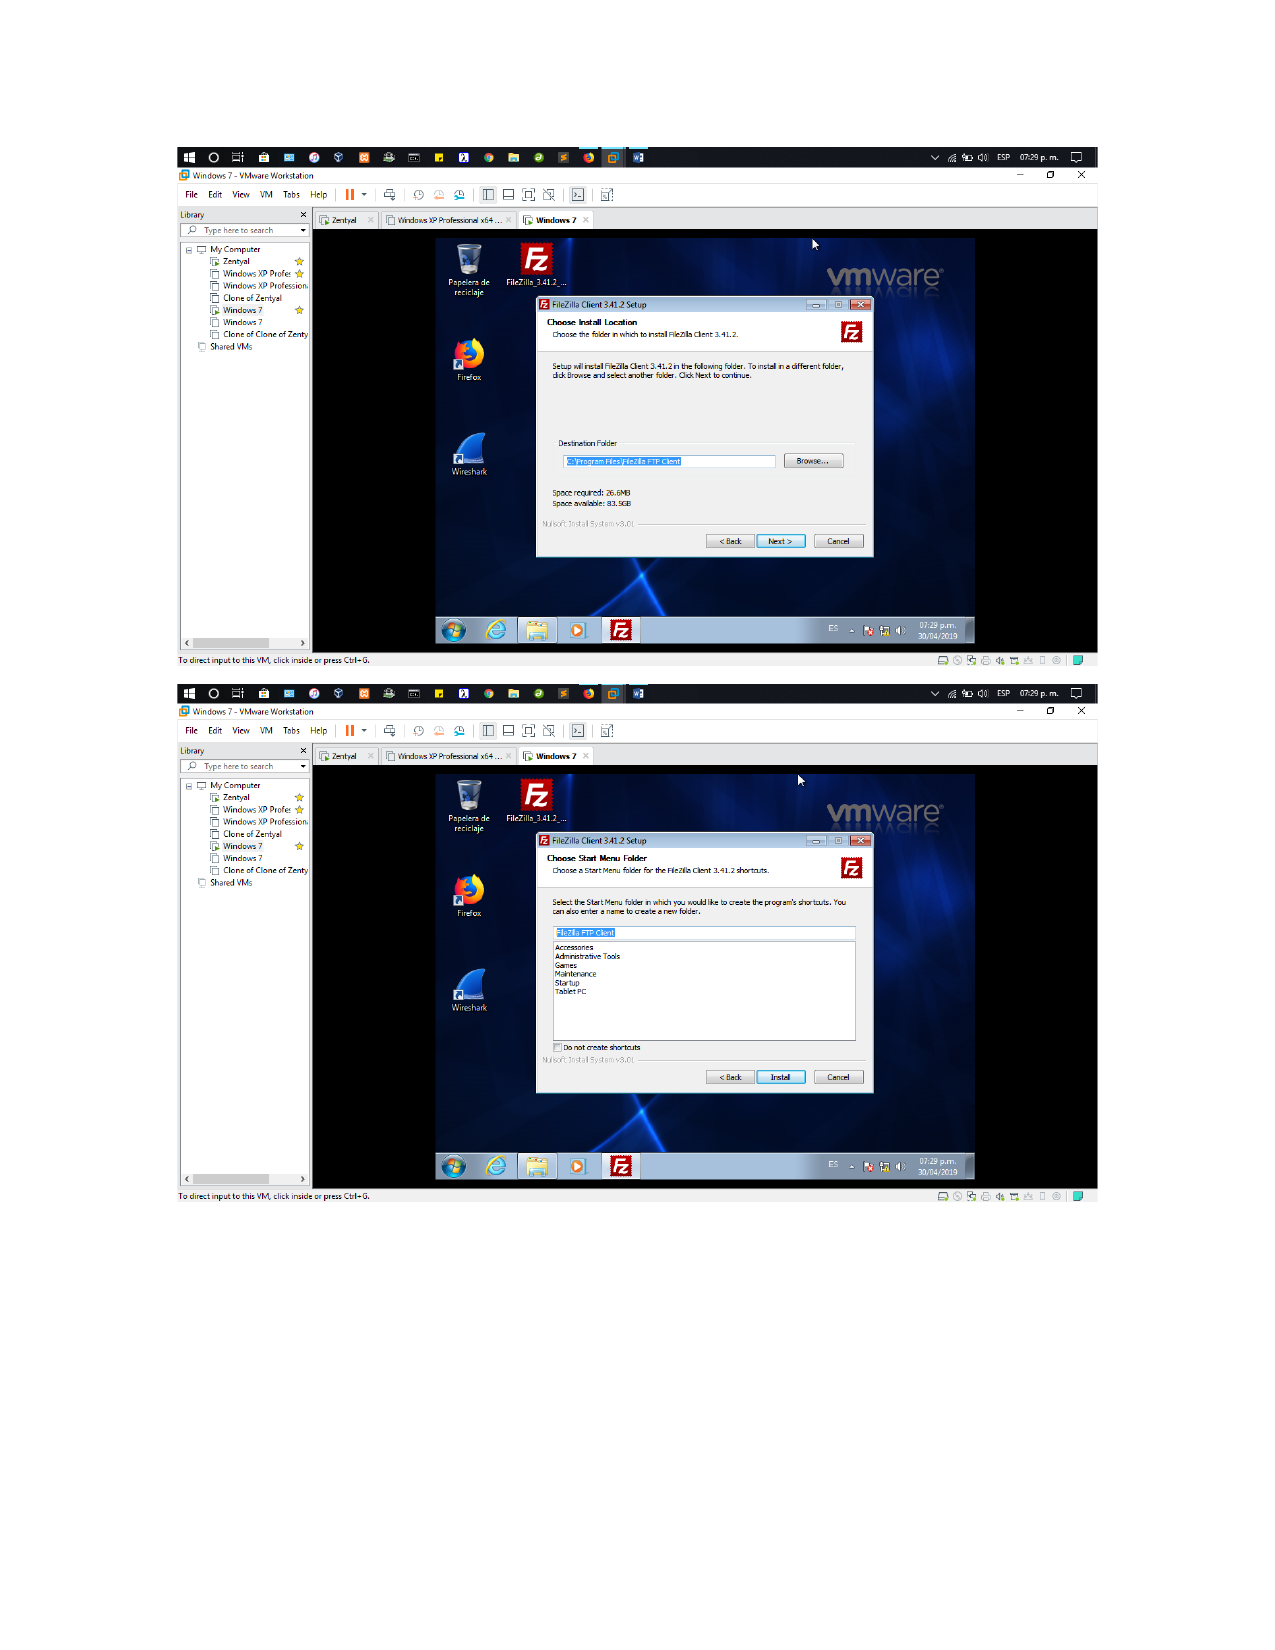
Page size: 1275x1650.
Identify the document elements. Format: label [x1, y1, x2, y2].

picture [177, 684, 1098, 1202]
picture [177, 147, 1098, 666]
